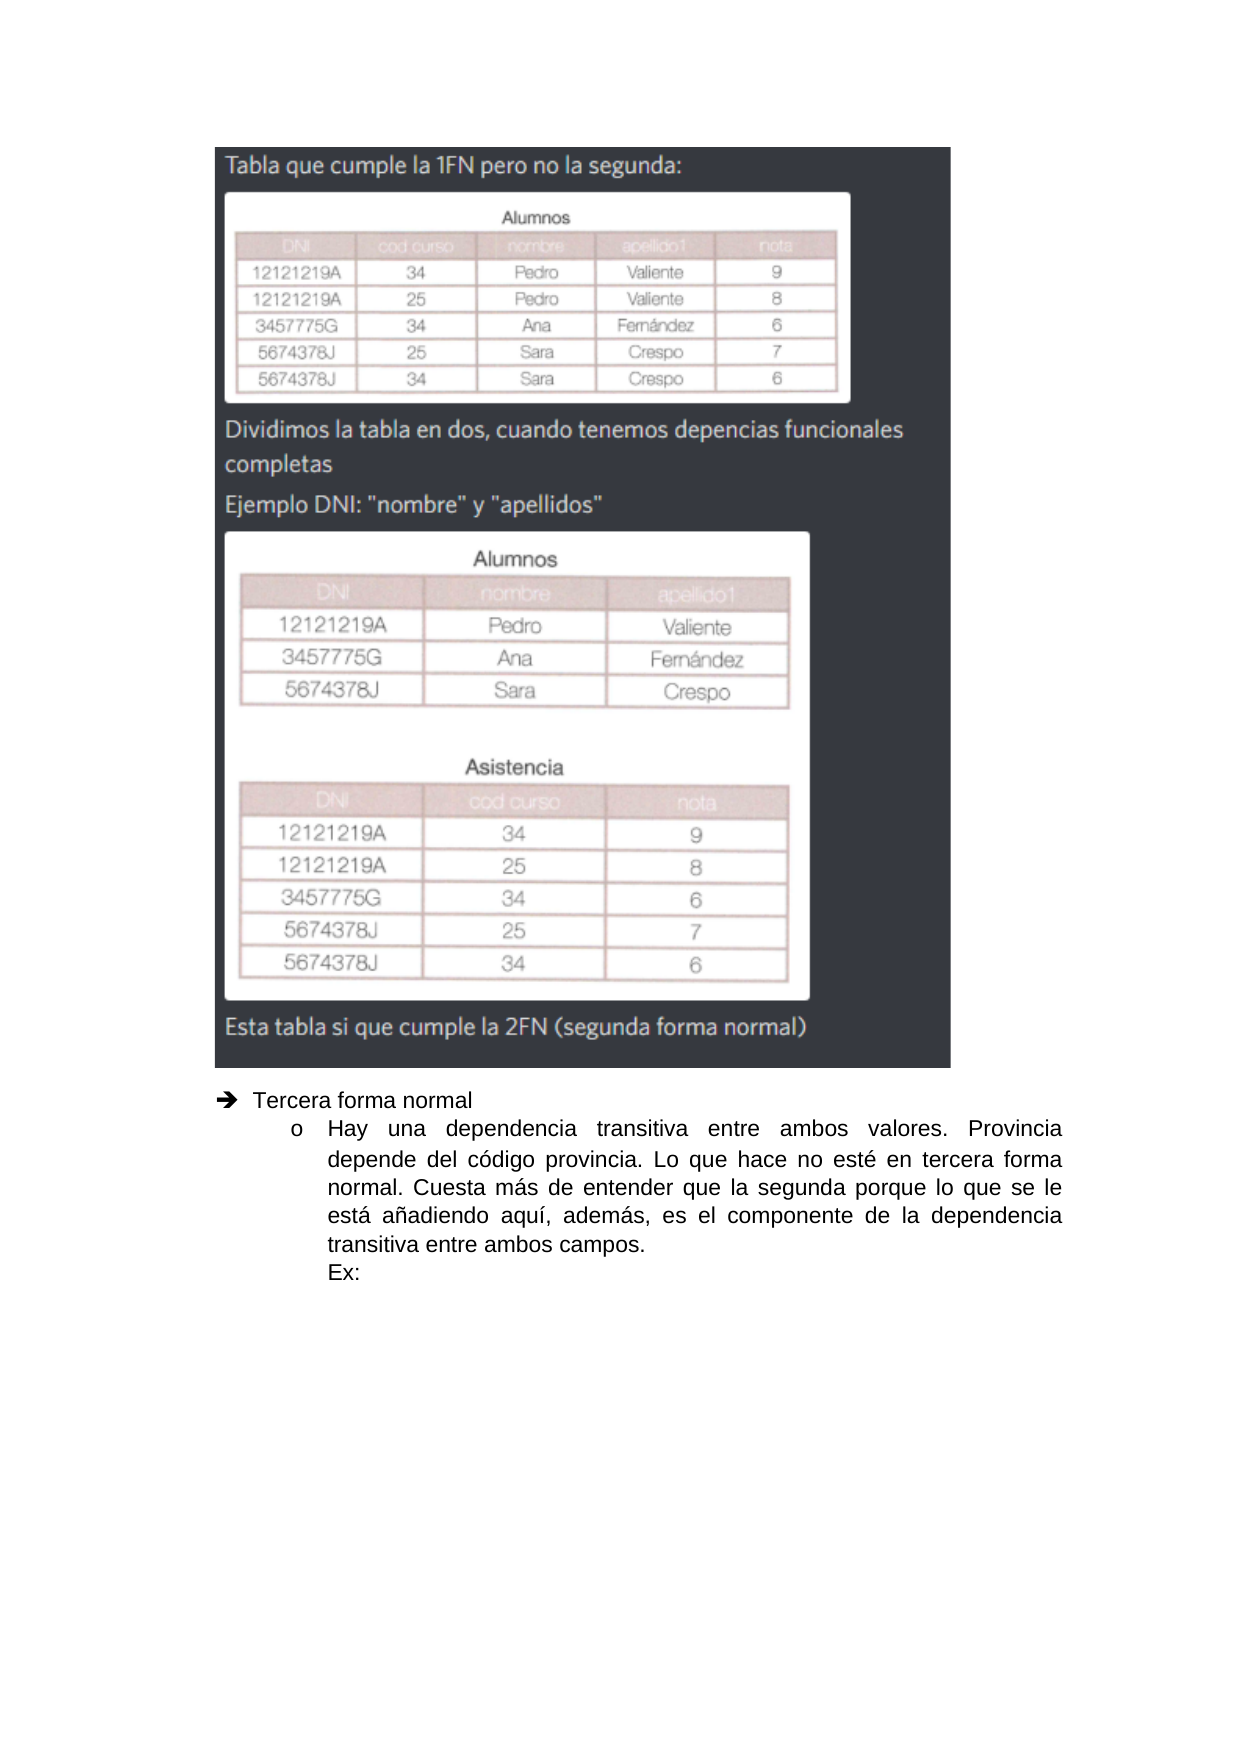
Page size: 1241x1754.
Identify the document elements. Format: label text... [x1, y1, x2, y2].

list Tercera forma normal [215, 1087, 1063, 1113]
picture [214, 147, 951, 1068]
list Hay una dependencia transitiva entre ambos valores. Provincia depende del código provincia. Lo que hace no esté en tercera forma normal. Cuesta más de entender que la segunda porque lo que se le está añadiendo aquí, además, es el componente de la dependencia transitiva entre ambos campos. [290, 1115, 1063, 1257]
list Ex: [327, 1259, 1063, 1286]
